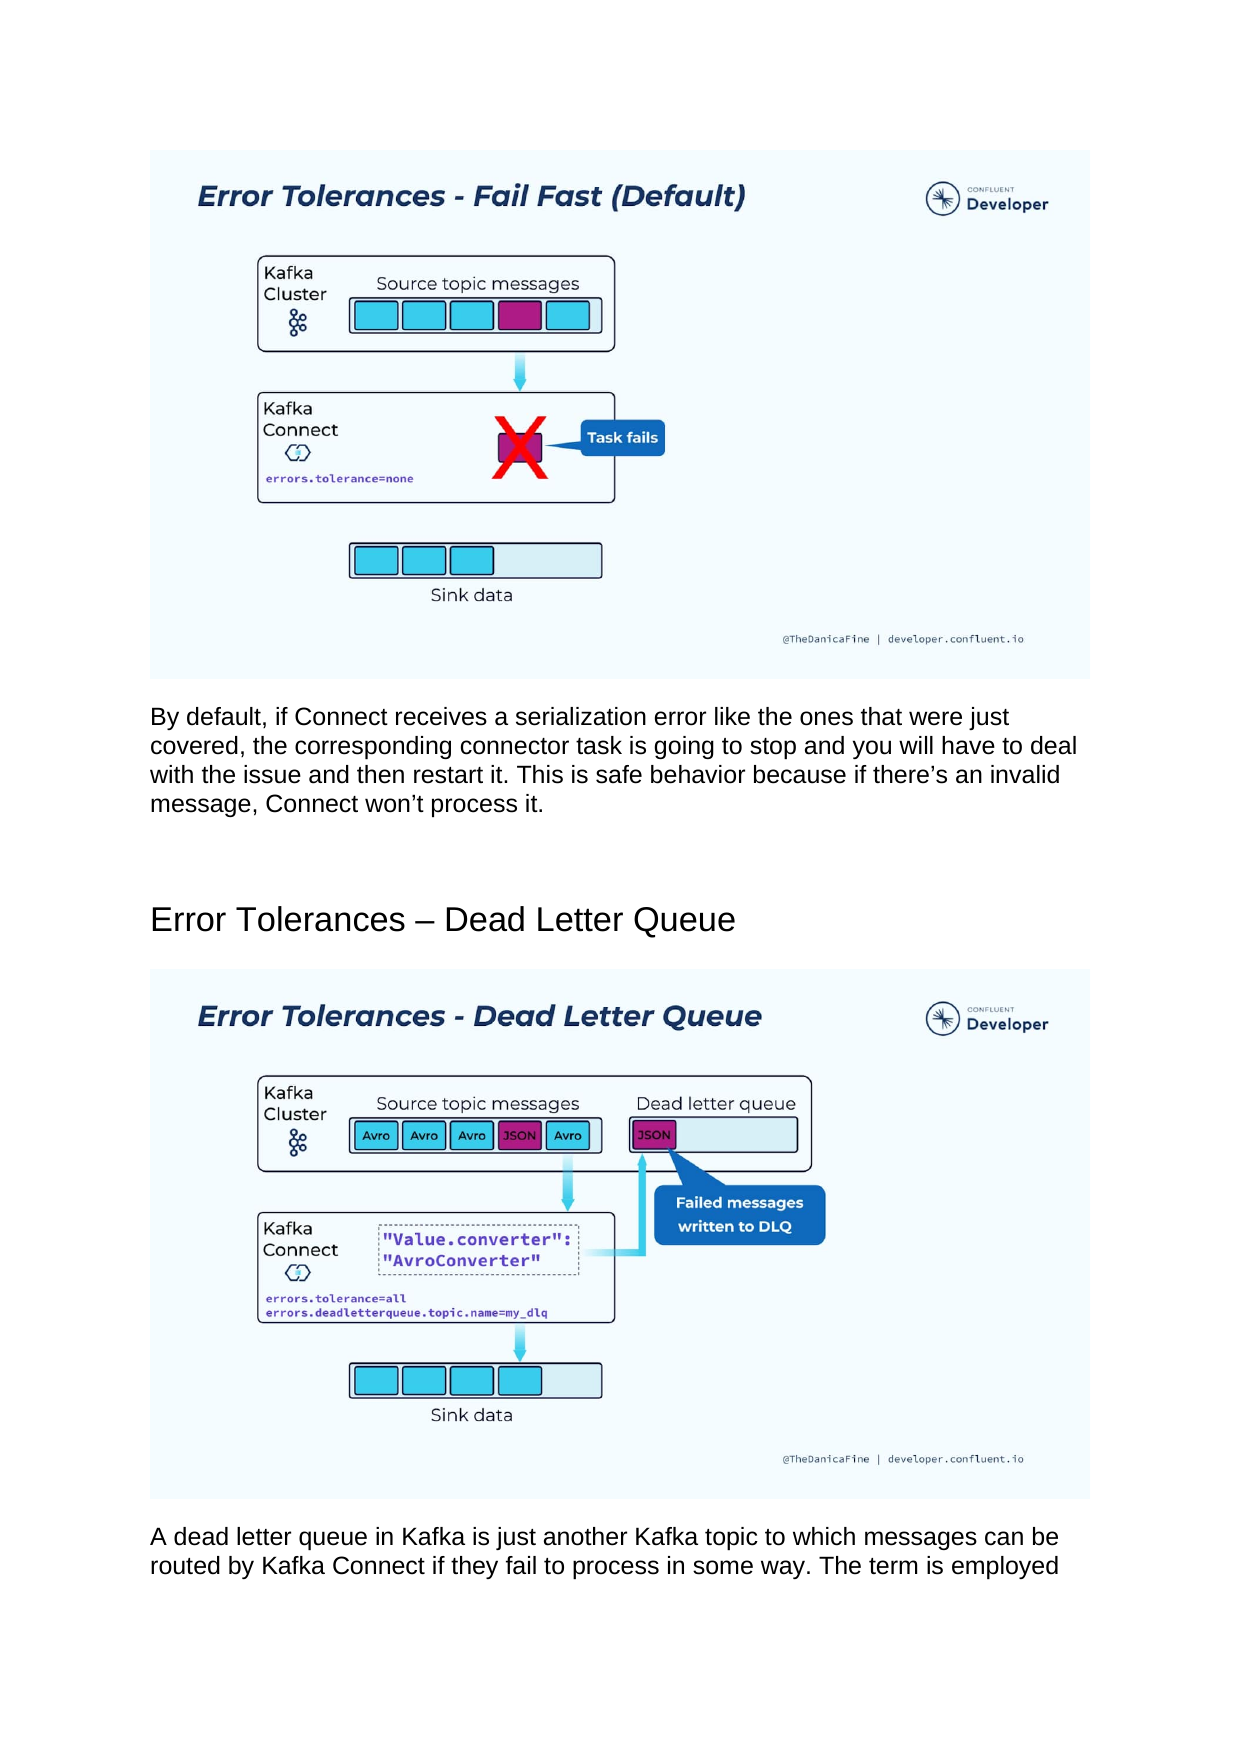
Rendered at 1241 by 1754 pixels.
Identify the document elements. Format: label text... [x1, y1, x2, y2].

picture [150, 150, 1091, 679]
subtitle Error Tolerances – Dead Letter Queue [150, 895, 1090, 938]
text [150, 1522, 1090, 1579]
picture [150, 969, 1091, 1499]
text By default, if Connect receives a serialization error like the ones that were just covered, the corresponding connector task is going to stop and you will have to deal with the issue and then restart it. This is safe behavior because if there’s an invalid message, Connect won’t process it. [150, 702, 1090, 817]
